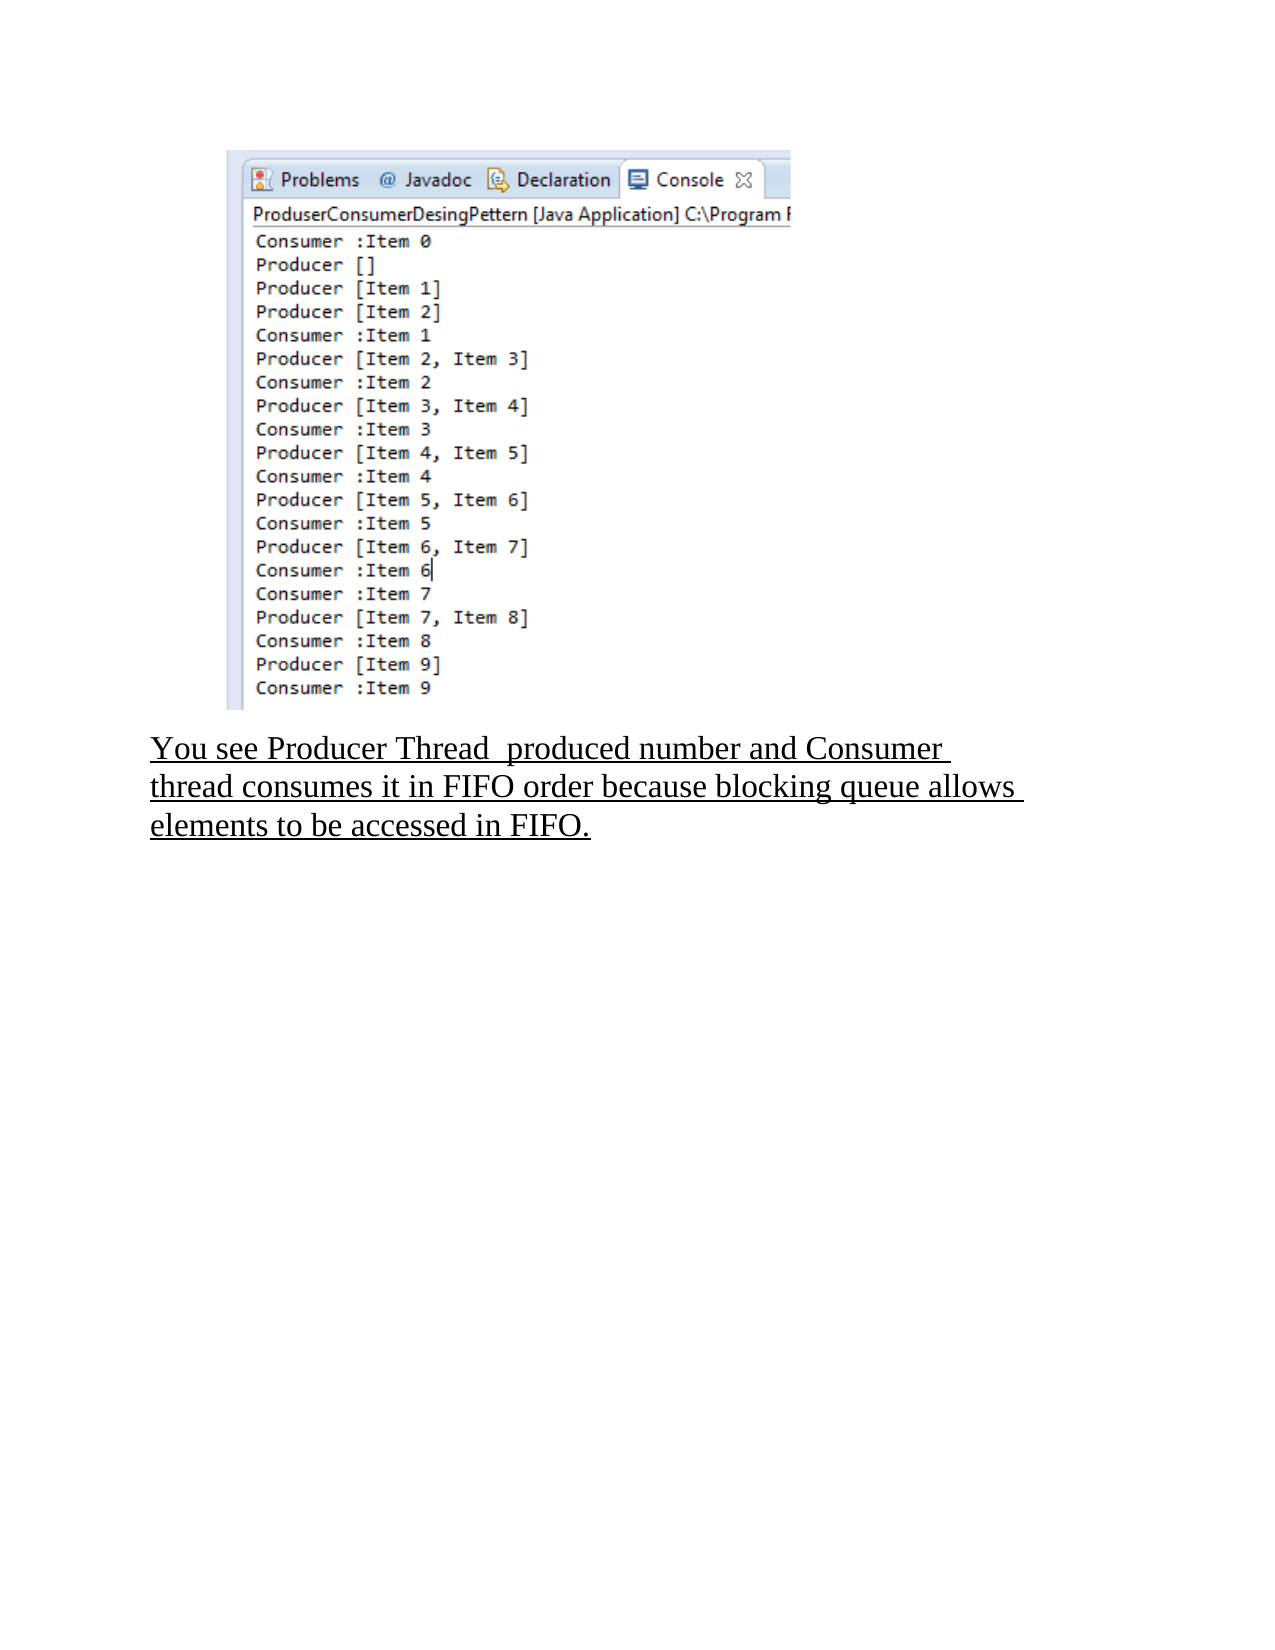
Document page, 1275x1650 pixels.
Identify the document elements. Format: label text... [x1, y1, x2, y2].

picture [225, 150, 791, 710]
text You see Producer Thread produced number and Consumer thread consumes it in FIFO order because blocking queue allows elements to be accessed in FIFO. [150, 728, 1125, 843]
